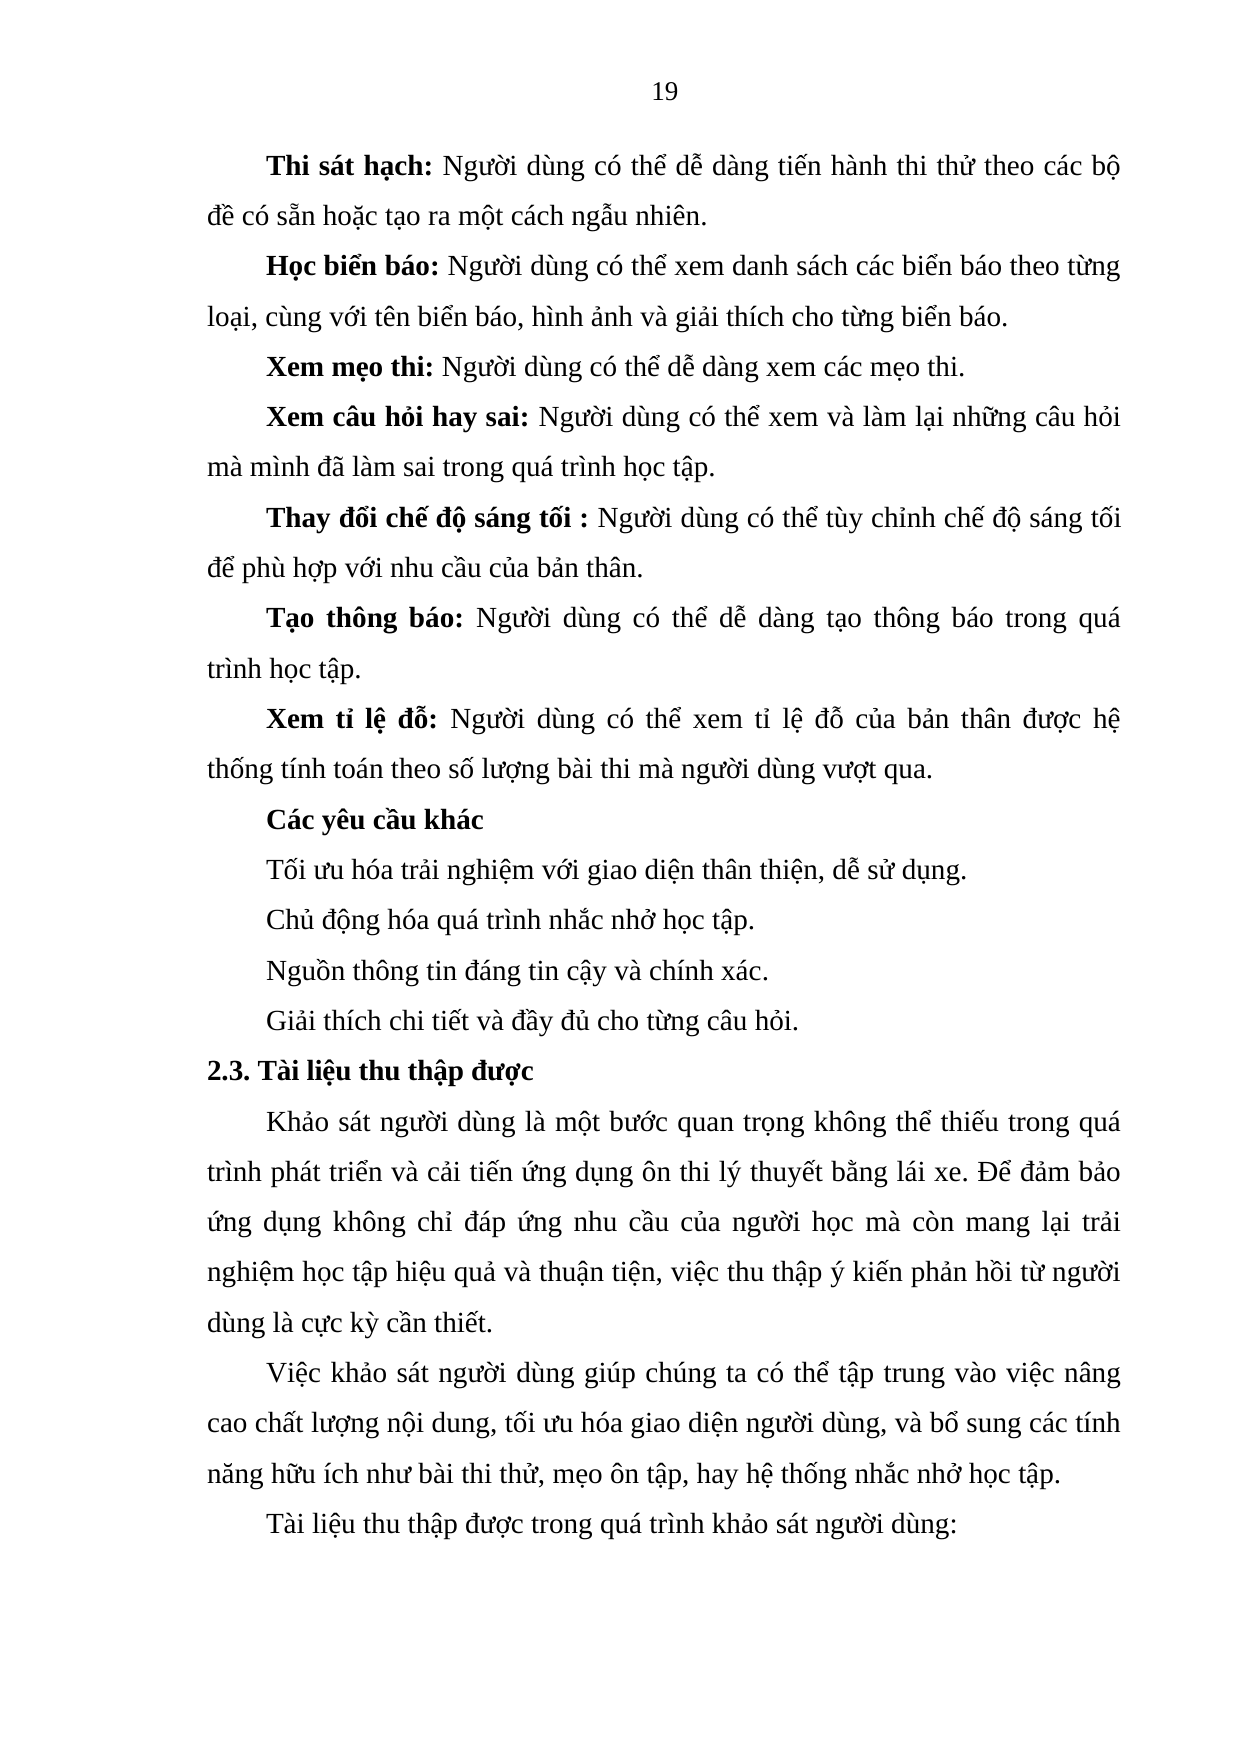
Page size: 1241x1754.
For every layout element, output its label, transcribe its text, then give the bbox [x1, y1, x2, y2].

text Tối ưu hóa trải nghiệm với giao diện thân thiện, dễ sử dụng. [207, 852, 1122, 886]
text Xem tỉ lệ đỗ: Người dùng có thể xem tỉ lệ đỗ của bản thân được hệ thống tính toán theo số lượng bài thi mà người dùng vượt qua. [207, 701, 1122, 785]
text Thi sát hạch: Người dùng có thể dễ dàng tiến hành thi thử theo các bộ đề có sẵn hoặc tạo ra một cách ngẫu nhiên. [207, 148, 1122, 232]
text Học biển báo: Người dùng có thể xem danh sách các biển báo theo từng loại, cùng với tên biển báo, hình ảnh và giải thích cho từng biển báo. [207, 248, 1122, 332]
text Khảo sát người dùng là một bước quan trọng không thể thiếu trong quá trình phát triển và cải tiến ứng dụng ôn thi lý thuyết bằng lái xe. Để đảm bảo ứng dụng không chỉ đáp ứng nhu cầu của người học mà còn mang lại trải nghiệm học tập hiệu quả và thuận tiện, việc thu thập ý kiến phản hồi từ người dùng là cực kỳ cần thiết. [207, 1104, 1122, 1338]
text Xem câu hỏi hay sai: Người dùng có thể xem và làm lại những câu hỏi mà mình đã làm sai trong quá trình học tập. [207, 399, 1122, 483]
text Tài liệu thu thập được trong quá trình khảo sát người dùng: [207, 1506, 1122, 1540]
text Giải thích chi tiết và đầy đủ cho từng câu hỏi. [207, 1003, 1122, 1037]
text Chủ động hóa quá trình nhắc nhở học tập. [207, 902, 1122, 936]
text Xem mẹo thi: Người dùng có thể dễ dàng xem các mẹo thi. [207, 349, 1122, 382]
text Thay đổi chế độ sáng tối : Người dùng có thể tùy chỉnh chế độ sáng tối để phù hợp với nhu cầu của bản thân. [207, 500, 1122, 584]
text Việc khảo sát người dùng giúp chúng ta có thể tập trung vào việc nâng cao chất lượng nội dung, tối ưu hóa giao diện người dùng, và bổ sung các tính năng hữu ích như bài thi thử, mẹo ôn tập, hay hệ thống nhắc nhở học tập. [207, 1355, 1122, 1489]
text Tạo thông báo: Người dùng có thể dễ dàng tạo thông báo trong quá trình học tập. [207, 601, 1122, 684]
text Nguồn thông tin đáng tin cậy và chính xác. [207, 953, 1122, 986]
subtitle 2.3. Tài liệu thu thập được [207, 1053, 1122, 1087]
text Các yêu cầu khác [207, 802, 1122, 835]
